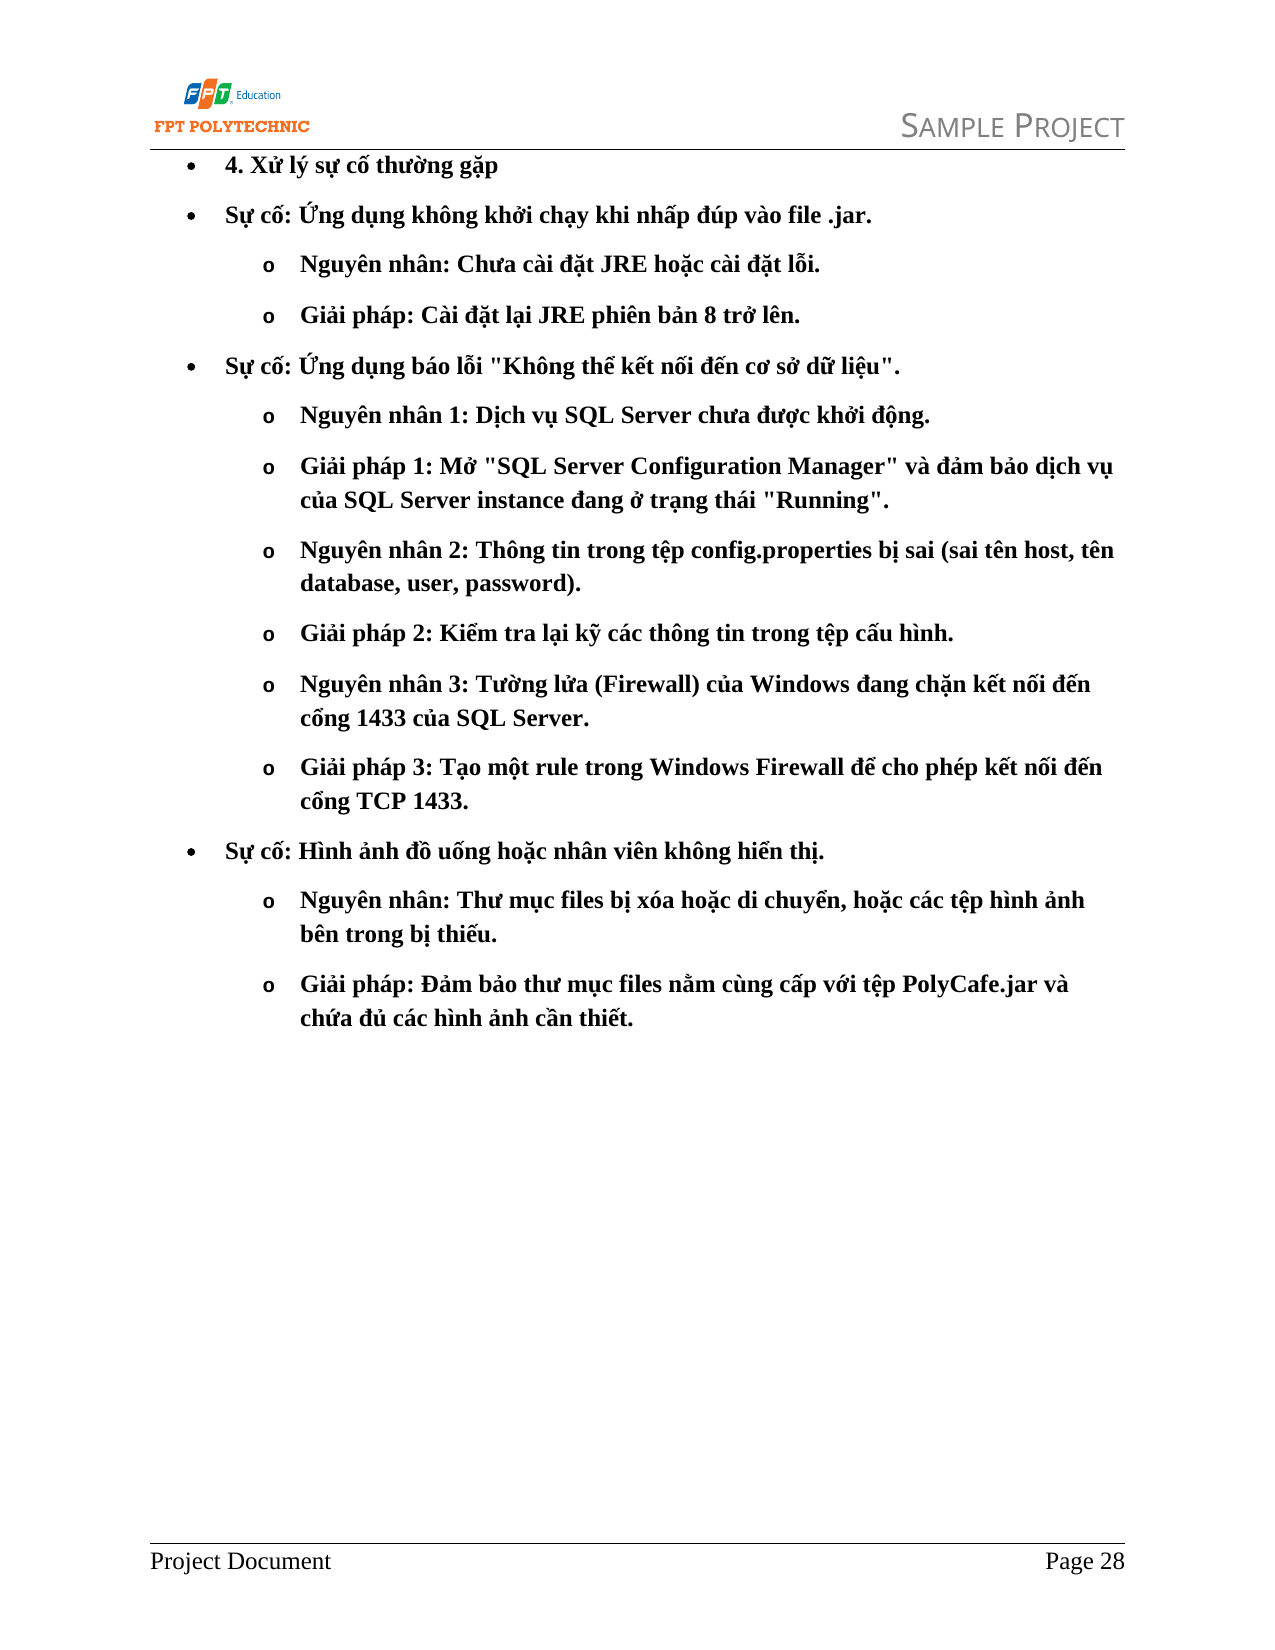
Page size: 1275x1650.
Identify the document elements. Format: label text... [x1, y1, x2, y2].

list Giải pháp 2: Kiểm tra lại kỹ các thông tin trong tệp cấu hình. [262, 618, 1125, 648]
list Nguyên nhân 1: Dịch vụ SQL Server chưa được khởi động. [262, 401, 1125, 430]
list Giải pháp: Đảm bảo thư mục files nằm cùng cấp với tệp PolyCafe.jar và chứa đủ các hình ảnh cần thiết. [262, 969, 1125, 1032]
list Nguyên nhân 3: Tường lửa (Firewall) của Windows đang chặn kết nối đến cổng 1433 của SQL Server. [262, 669, 1125, 731]
list Sự cố: Hình ảnh đồ uống hoặc nhân viên không hiển thị. [187, 836, 1125, 865]
list Giải pháp 3: Tạo một rule trong Windows Firewall để cho phép kết nối đến cổng TCP 1433. [262, 752, 1125, 815]
list 4. Xử lý sự cố thường gặp [187, 150, 1125, 179]
list Sự cố: Ứng dụng không khởi chạy khi nhấp đúp vào file .jar. [187, 200, 1125, 229]
list Giải pháp 1: Mở "SQL Server Configuration Manager" và đảm bảo dịch vụ của SQL Server instance đang ở trạng thái "Running". [262, 451, 1125, 514]
list Nguyên nhân: Chưa cài đặt JRE hoặc cài đặt lỗi. [262, 249, 1125, 279]
list Giải pháp: Cài đặt lại JRE phiên bản 8 trở lên. [262, 300, 1125, 330]
list Sự cố: Ứng dụng báo lỗi "Không thể kết nối đến cơ sở dữ liệu". [187, 351, 1125, 379]
list Nguyên nhân: Thư mục files bị xóa hoặc di chuyển, hoặc các tệp hình ảnh bên trong bị thiếu. [262, 886, 1125, 948]
picture [150, 75, 316, 138]
list Nguyên nhân 2: Thông tin trong tệp config.properties bị sai (sai tên host, tên database, user, password). [262, 535, 1125, 597]
